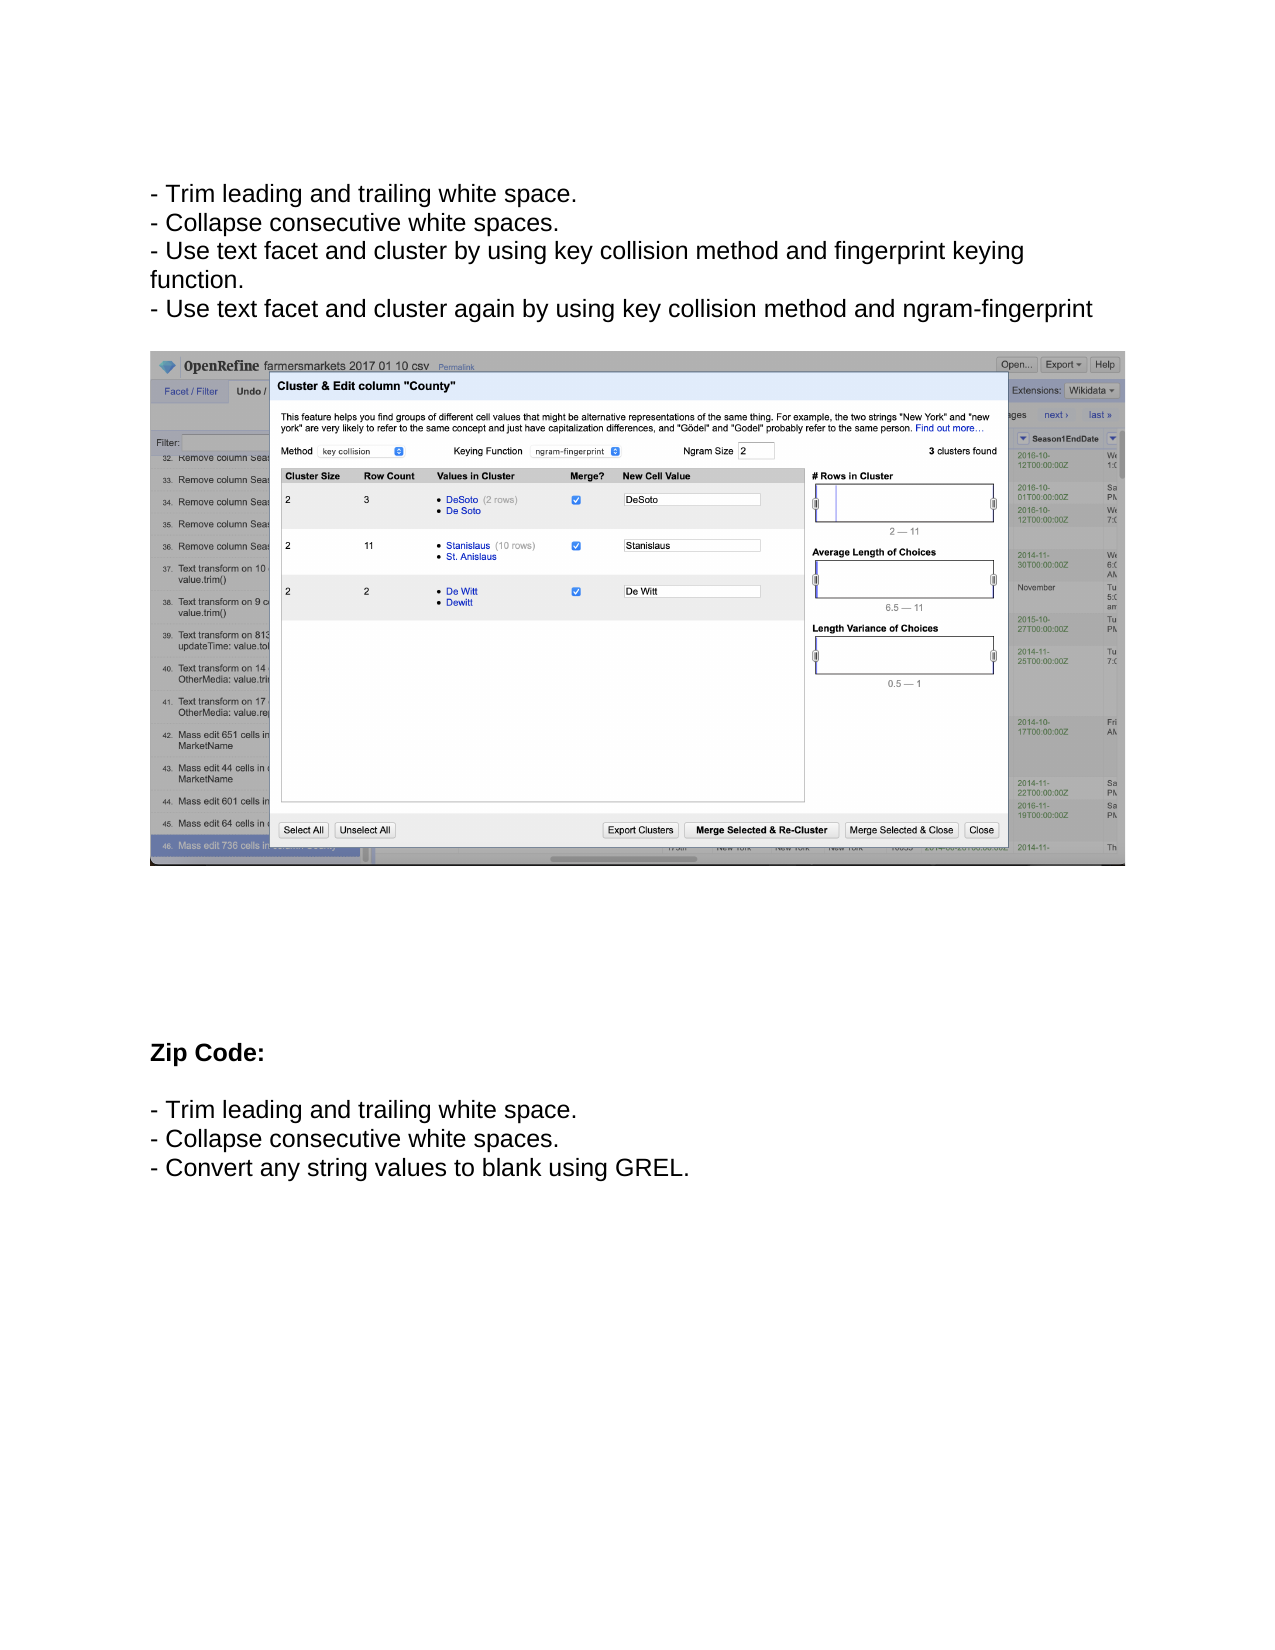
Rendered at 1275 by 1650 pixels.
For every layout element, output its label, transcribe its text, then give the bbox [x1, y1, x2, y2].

text - Collapse consecutive white spaces. [150, 1124, 1125, 1153]
text - Use text facet and cluster by using key collision method and fingerprint keying function. [150, 236, 1125, 294]
text Zip Code: [150, 1038, 1125, 1067]
text - Use text facet and cluster again by using key collision method and ngram-fingerprint [150, 294, 1125, 322]
text - Trim leading and trailing white space. [150, 179, 1125, 207]
text - Convert any string values to blank using GREL. [150, 1153, 1125, 1182]
text - Collapse consecutive white spaces. [150, 207, 1125, 236]
text - Trim leading and trailing white space. [150, 1095, 1125, 1124]
picture [150, 351, 1125, 866]
